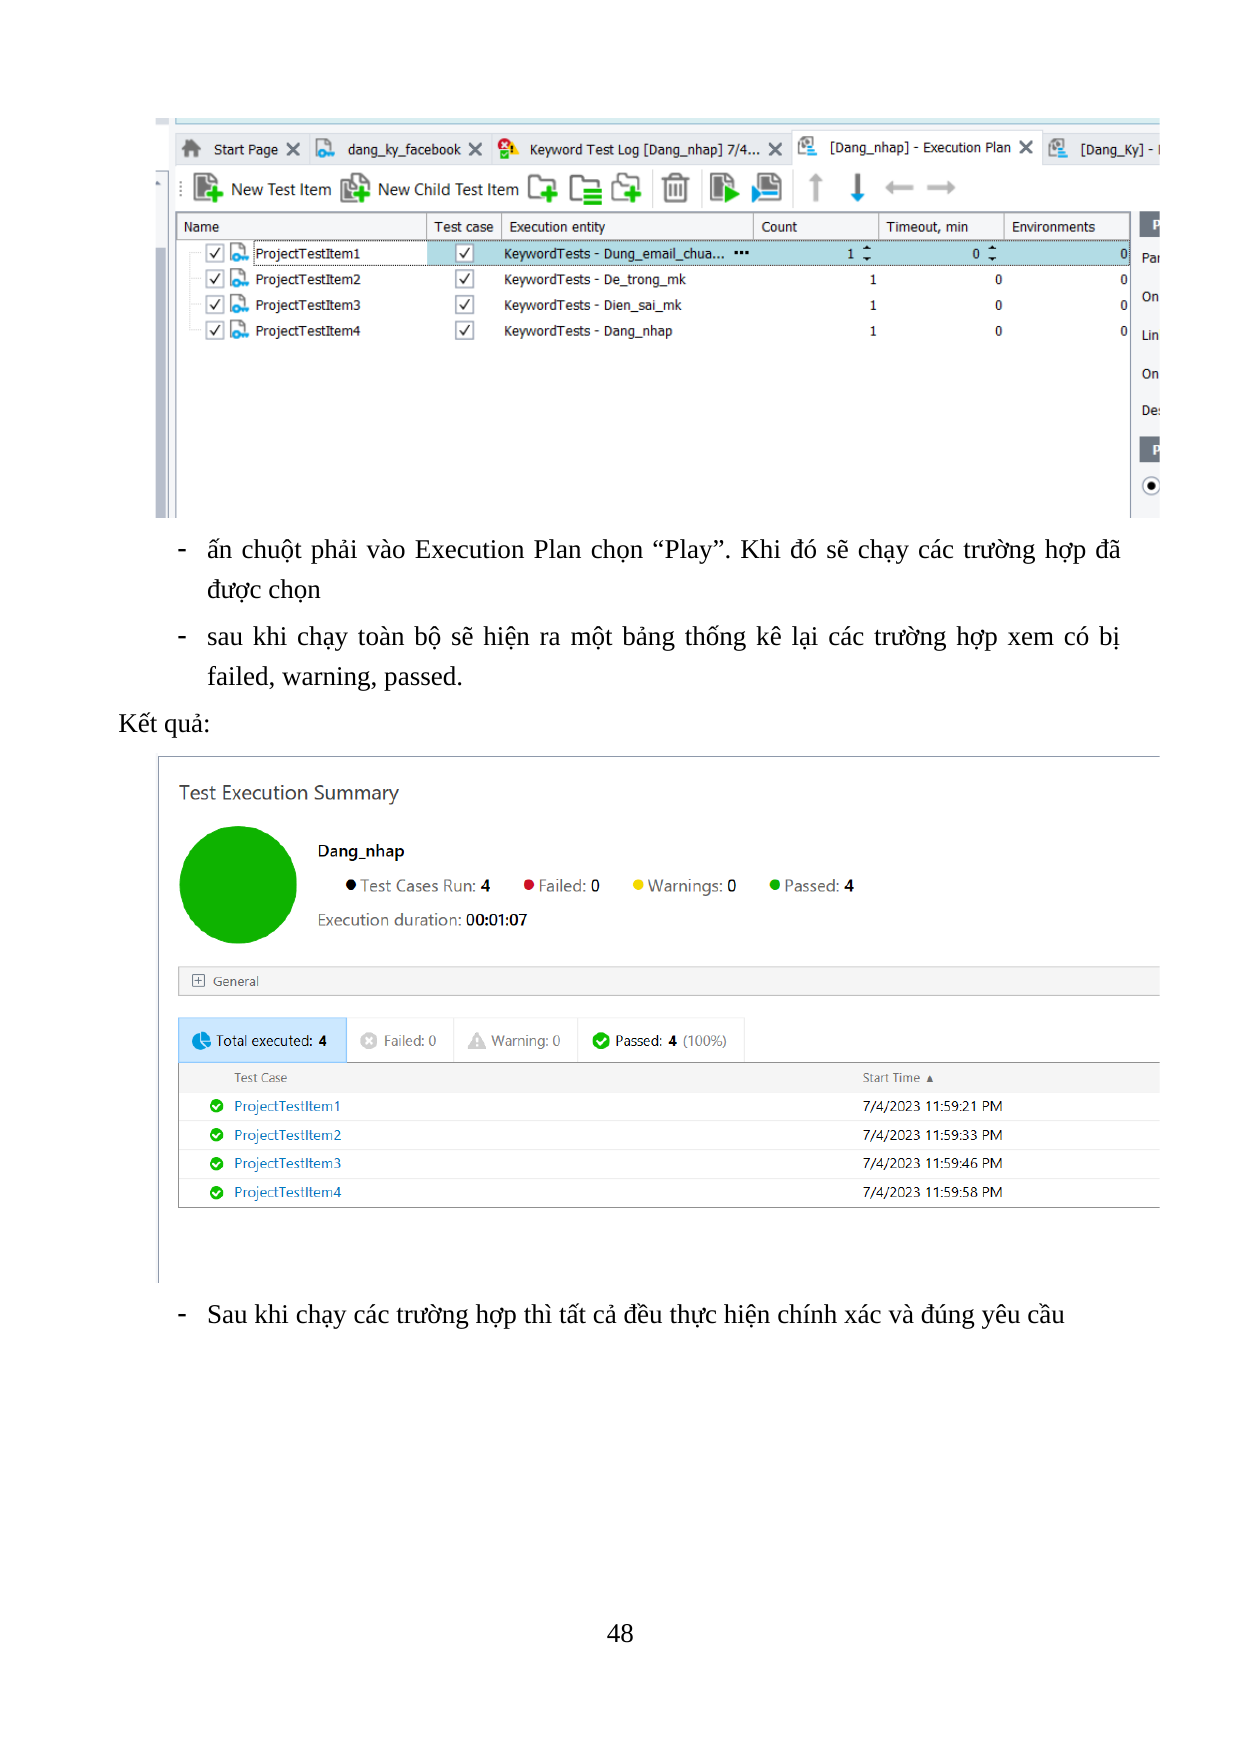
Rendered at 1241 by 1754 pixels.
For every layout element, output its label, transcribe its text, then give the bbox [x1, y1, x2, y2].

text Kết quả: [118, 707, 1122, 738]
picture [155, 118, 1160, 518]
text ấn chuột phải vào Execution Plan chọn “Play”. Khi đó sẽ chạy các trường hợp đã được chọn [177, 533, 1122, 604]
text Sau khi chạy các trường hợp thì tất cả đều thực hiện chính xác và đúng yêu cầu [177, 1298, 1122, 1329]
text sau khi chạy toàn bộ sẽ hiện ra một bảng thống kê lại các trường hợp xem có bị failed, warning, passed. [177, 620, 1122, 692]
picture [155, 753, 1160, 1283]
